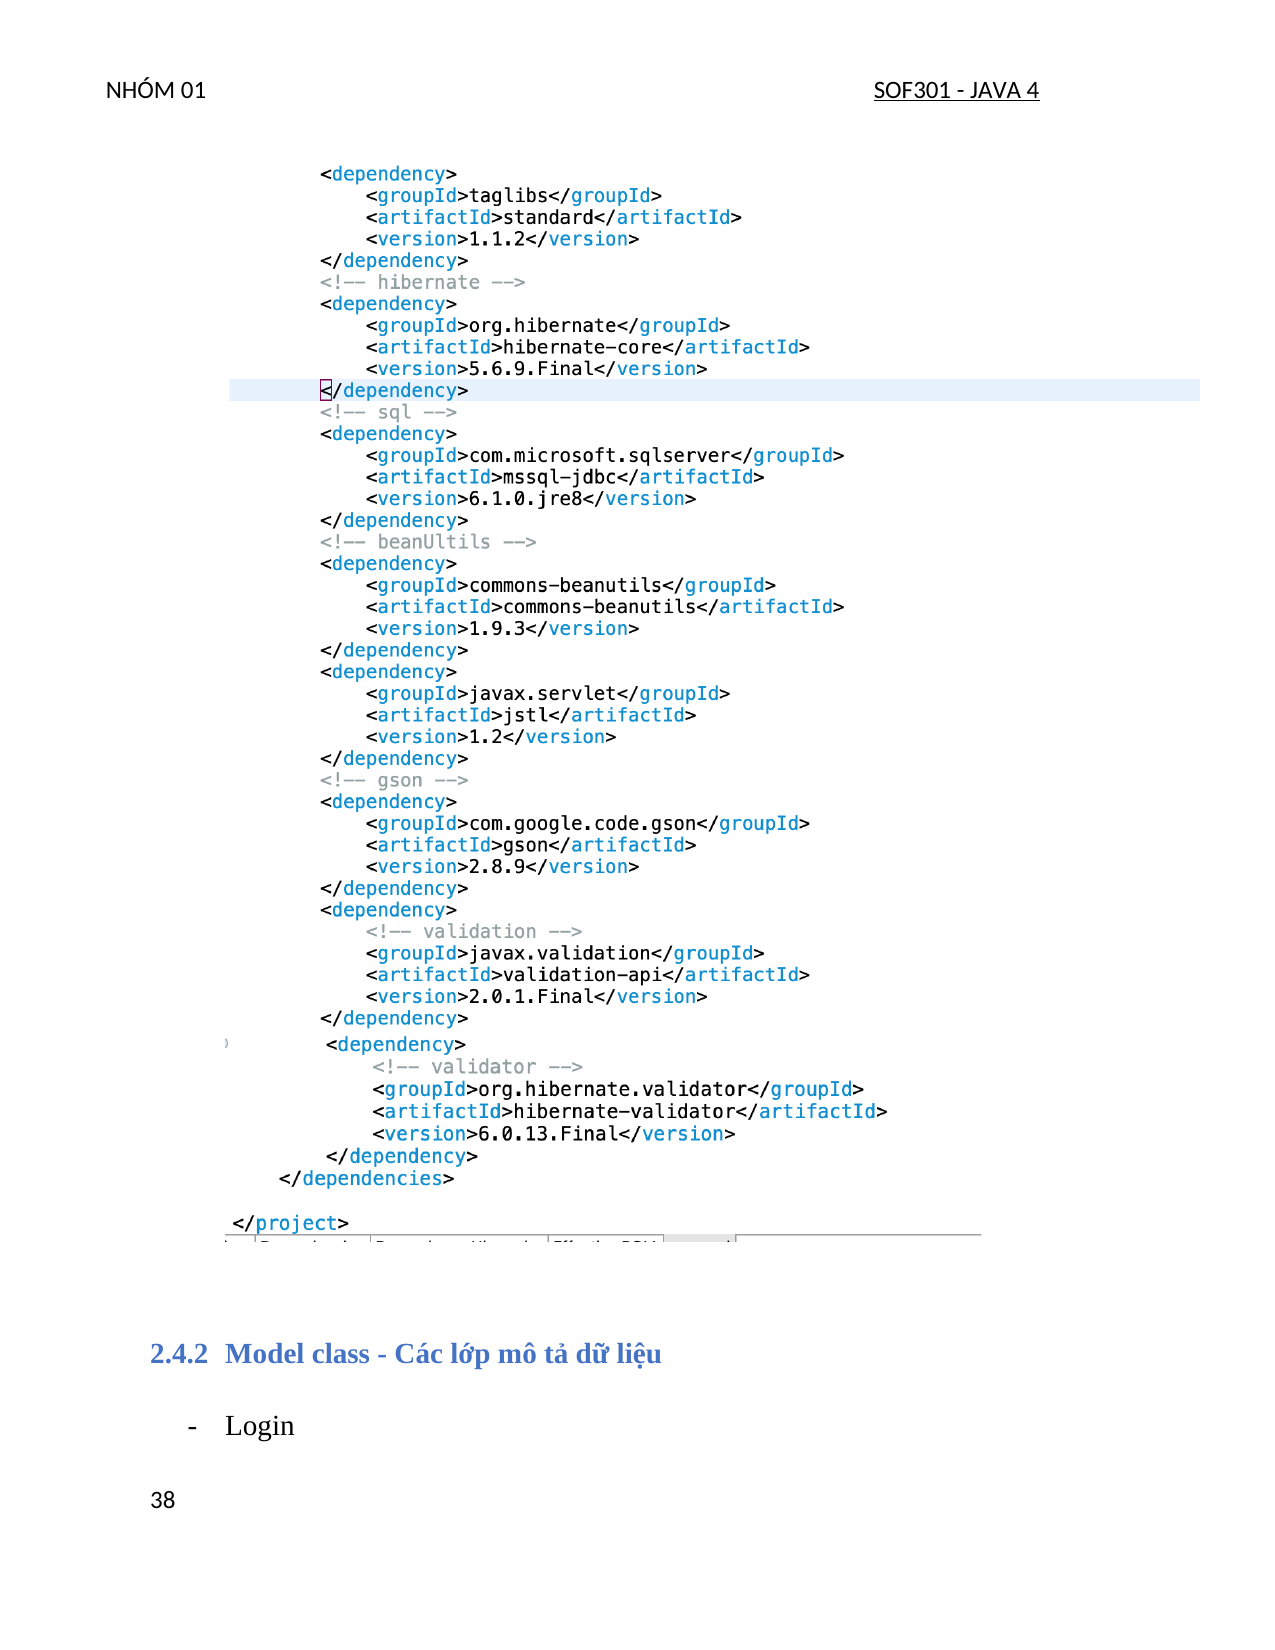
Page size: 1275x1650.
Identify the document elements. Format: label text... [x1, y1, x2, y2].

picture [225, 150, 1200, 1031]
subtitle Model class - Các lớp mô tả dữ liệu [150, 1336, 1125, 1370]
picture [225, 1034, 982, 1242]
list Login [187, 1408, 1125, 1442]
